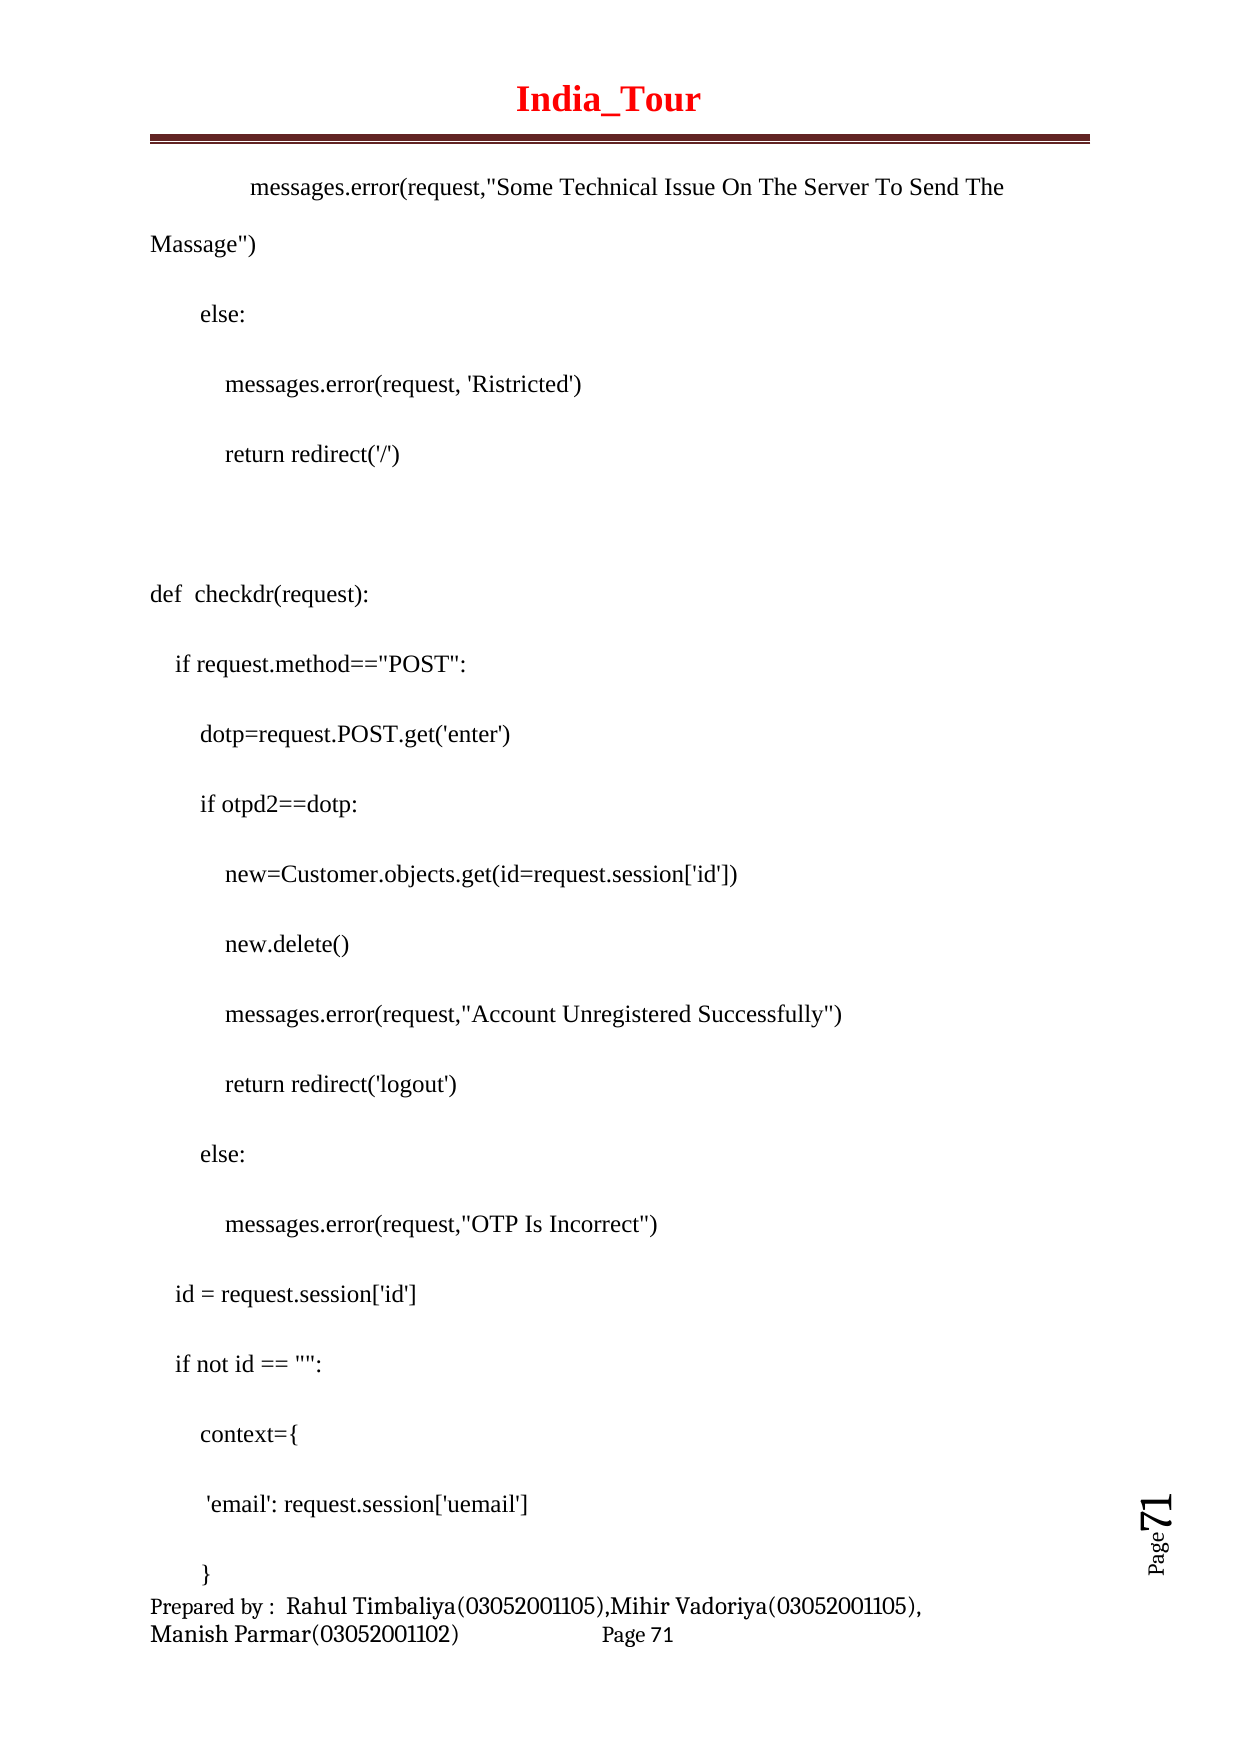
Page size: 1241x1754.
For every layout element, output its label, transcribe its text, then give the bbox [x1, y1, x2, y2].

text new=Customer.objects.get(id=request.session['id']) [150, 859, 1090, 888]
text if not id == "": [150, 1349, 1090, 1378]
text return redirect('/') [150, 439, 1090, 468]
text if request.method=="POST": [150, 649, 1090, 678]
text messages.error(request,"Some Technical Issue On The Server To Send The Massage") [150, 172, 1090, 258]
text id = request.session['id'] [150, 1279, 1090, 1308]
text if otpd2==dotp: [150, 789, 1090, 818]
text } [150, 1559, 1090, 1588]
text messages.error(request, 'Ristricted') [150, 369, 1090, 398]
text else: [150, 1139, 1090, 1168]
text new.delete() [150, 929, 1090, 958]
text def checkdr(request): [150, 579, 1090, 608]
text messages.error(request,"Account Unregistered Successfully") [150, 999, 1090, 1028]
text return redirect('logout') [150, 1069, 1090, 1098]
text context={ [150, 1419, 1090, 1448]
text 'email': request.session['uemail'] [150, 1489, 1090, 1518]
text messages.error(request,"OTP Is Incorrect") [150, 1209, 1090, 1238]
text else: [150, 299, 1090, 328]
text dotp=request.POST.get('enter') [150, 719, 1090, 748]
